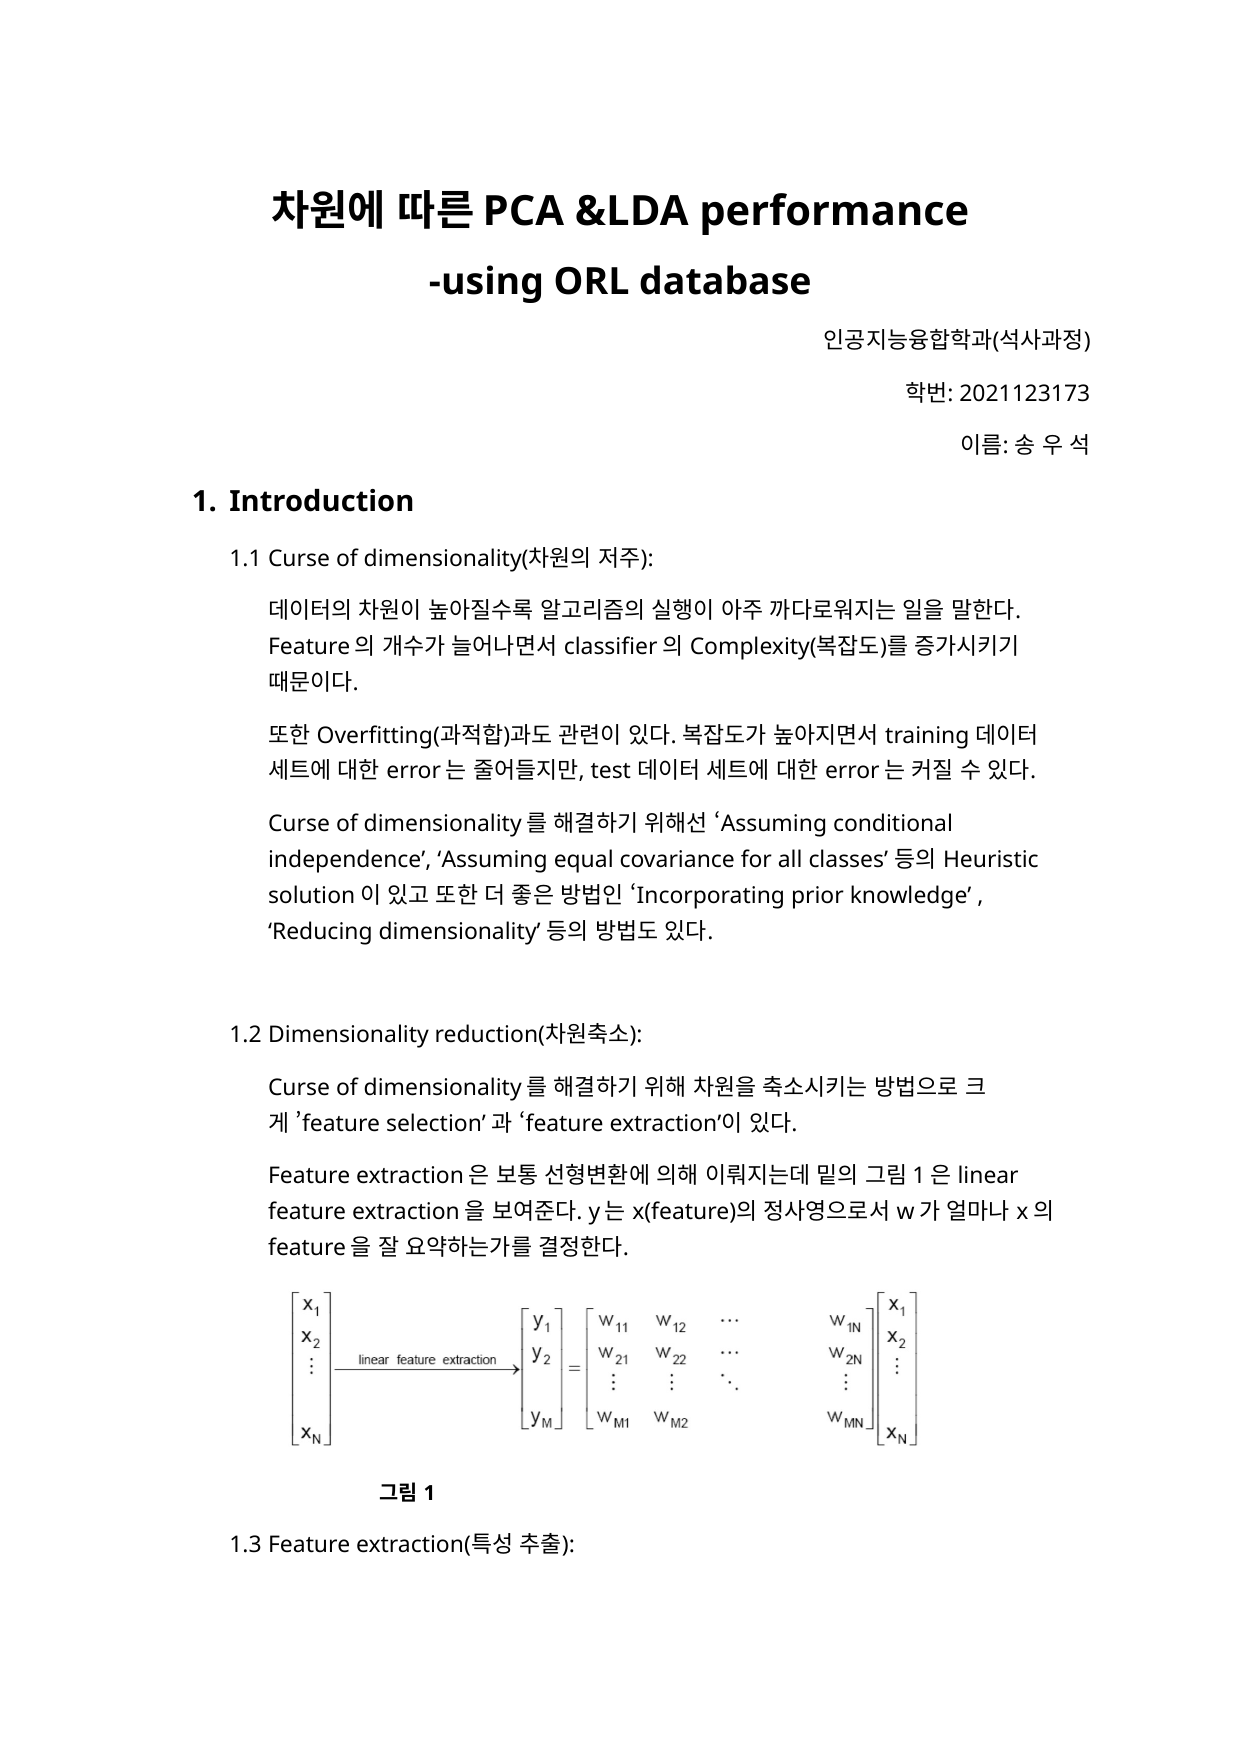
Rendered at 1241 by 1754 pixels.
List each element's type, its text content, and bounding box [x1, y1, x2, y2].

picture [267, 1281, 925, 1458]
text 인공지능융합학과(석사과정) [150, 322, 1090, 355]
text 이름: 송 우 석 [150, 427, 1090, 461]
list 또한 Overfitting(과적합)과도 관련이 있다. 복잡도가 높아지면서 training 데이터 세트에 대한 error는 줄어들지만, test 데이터 세트에 대한 error는 커질 수 있다. [268, 716, 1090, 786]
text 학번: 2021123173 [150, 375, 1090, 408]
list 데이터의 차원이 높아질수록 알고리즘의 실행이 아주 까다로워지는 일을 말한다. Feature의 개수가 늘어나면서 classifier의 Complexity(복잡도)를 증가시키기 때문이다. [268, 592, 1090, 697]
list Feature extraction은 보통 선형변환에 의해 이뤄지는데 밑의 그림1은 linear feature extraction을 보여준다. y는 x(feature)의 정사영으로서 w가 얼마나 x의 feature을 잘 요약하는가를 결정한다. [268, 1157, 1090, 1262]
list Curse of dimensionality(차원의 저주): [229, 539, 1090, 573]
list Curse of dimensionality를 해결하기 위해 차원을 축소시키는 방법으로 크게 ’feature selection’ 과 ‘feature extraction’이 있다. [268, 1068, 1090, 1138]
list Curse of dimensionality를 해결하기 위해선 ‘Assuming conditional independence’, ‘Assuming equal covariance for all classes’ 등의 Heuristic solution이 있고 또한 더 좋은 방법인 ‘Incorporating prior knowledge’ , ‘Reducing dimensionality’ 등의 방법도 있다. [268, 805, 1090, 946]
list Feature extraction(특성 추출): [229, 1526, 1090, 1559]
text 차원에 따른PCA &LDA performance [150, 177, 1090, 238]
list Introduction [192, 480, 1090, 519]
text -using ORL database [150, 254, 1090, 305]
text 그림 1 [150, 1476, 1090, 1506]
list Dimensionality reduction(차원축소): [229, 1016, 1090, 1049]
